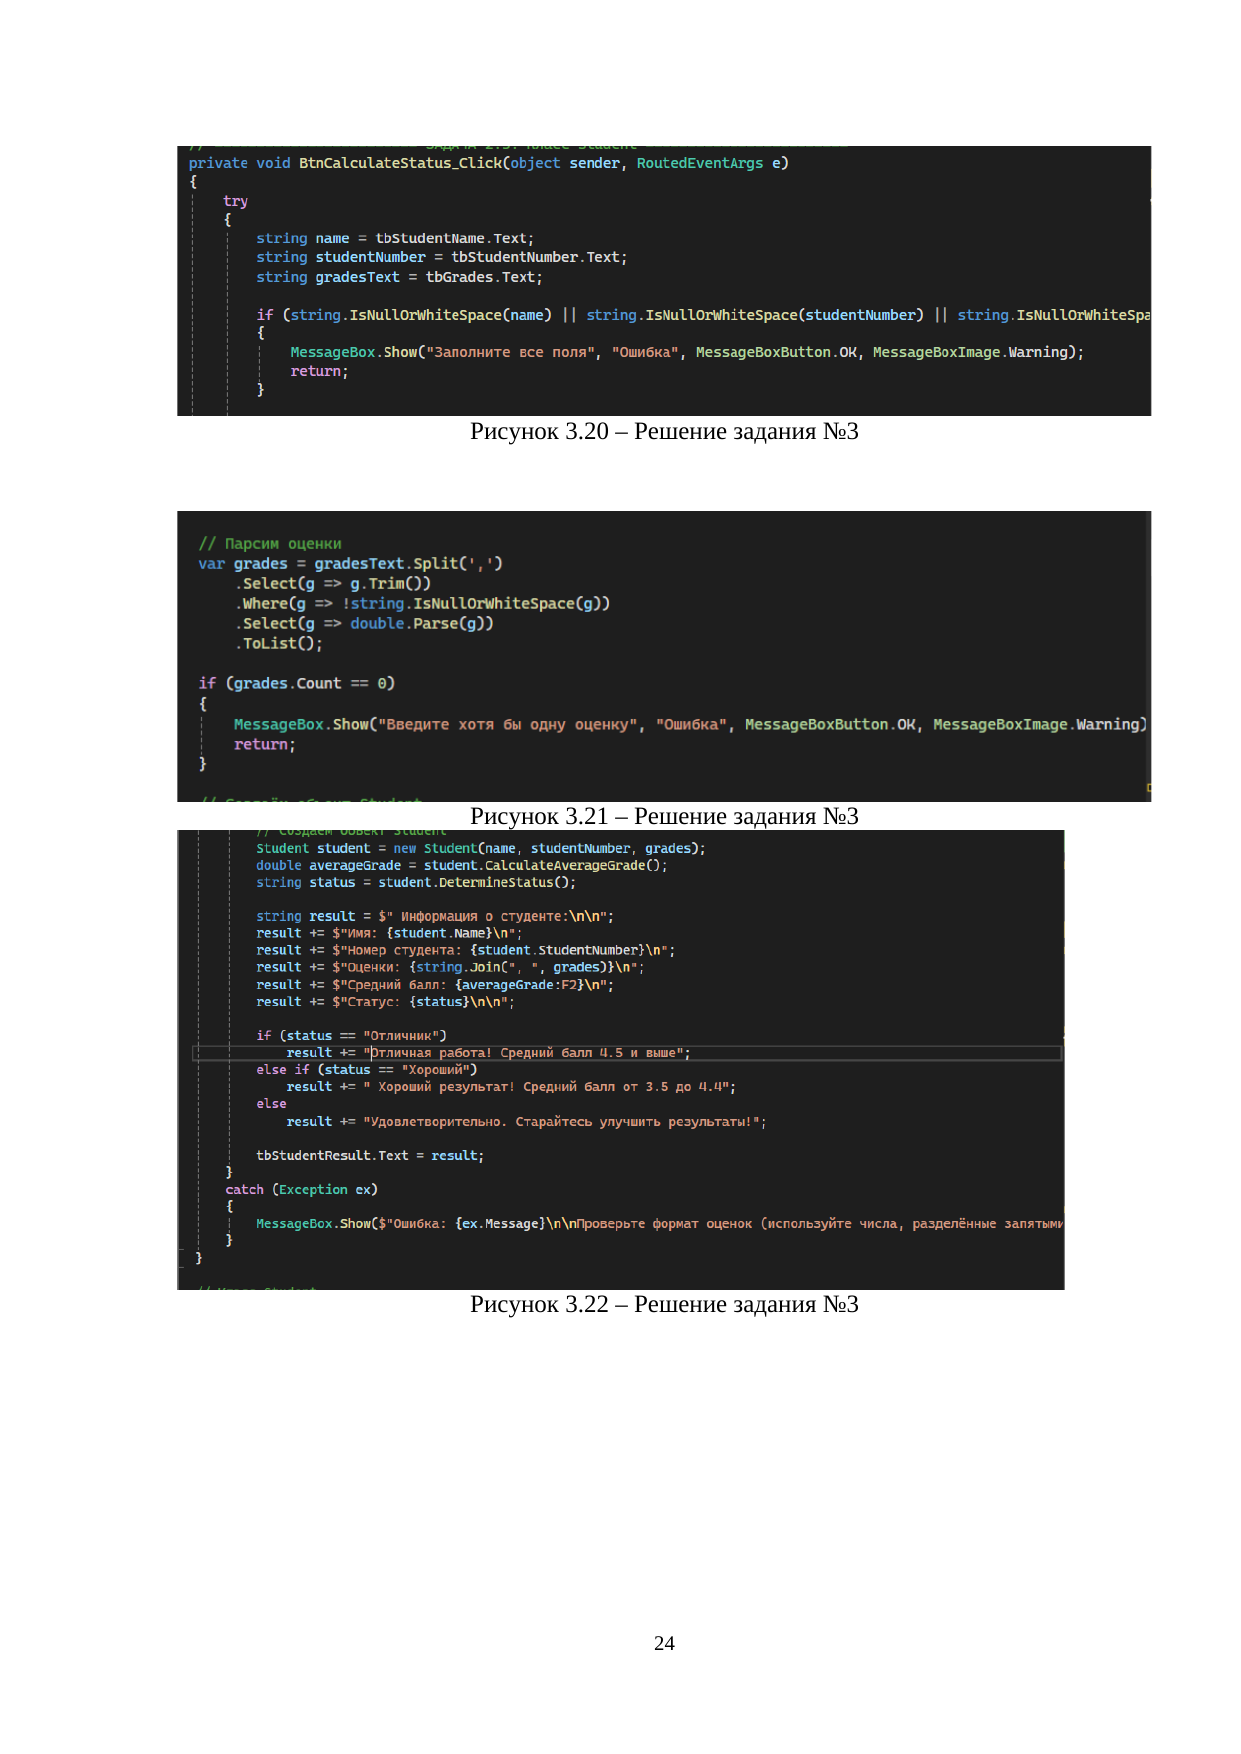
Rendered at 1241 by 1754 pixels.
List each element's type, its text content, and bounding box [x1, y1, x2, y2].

picture [177, 511, 1152, 802]
text Рисунок 3.20 – Решение задания №3 [177, 416, 1152, 444]
text Рисунок 3.22 – Решение задания №3 [177, 1289, 1152, 1318]
picture [177, 830, 1065, 1290]
picture [177, 146, 1152, 416]
text Рисунок 3.21 – Решение задания №3 [177, 802, 1152, 830]
